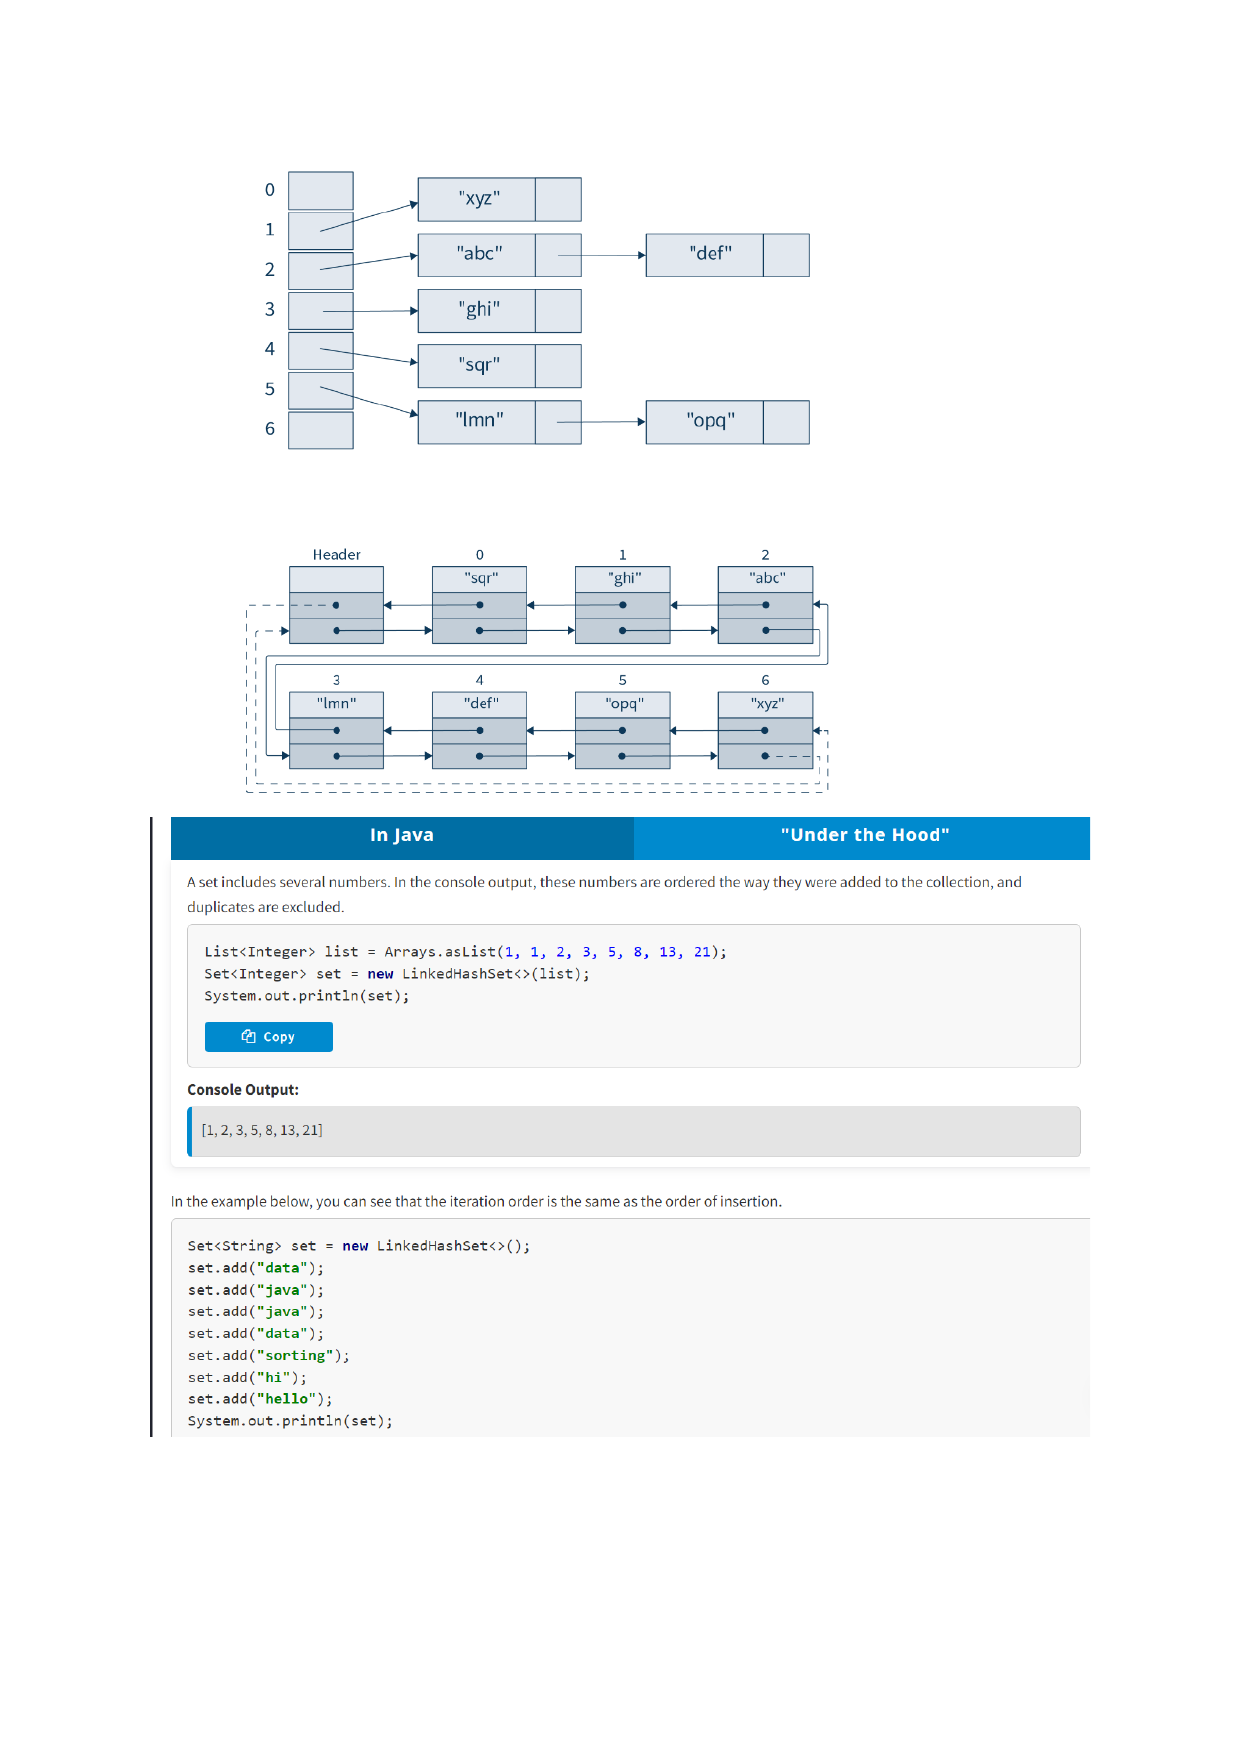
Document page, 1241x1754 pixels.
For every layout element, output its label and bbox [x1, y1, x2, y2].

picture [818, 829, 826, 840]
picture [931, 829, 938, 840]
picture [414, 832, 421, 840]
picture [919, 832, 927, 840]
picture [806, 832, 814, 840]
picture [841, 832, 847, 840]
picture [864, 829, 872, 840]
picture [829, 832, 838, 840]
picture [404, 832, 410, 840]
picture [150, 817, 1091, 1437]
picture [909, 832, 916, 839]
picture [795, 829, 802, 840]
picture [856, 830, 861, 840]
picture [426, 832, 432, 840]
picture [378, 832, 387, 840]
picture [893, 829, 903, 840]
picture [876, 832, 884, 840]
picture [150, 150, 1091, 810]
